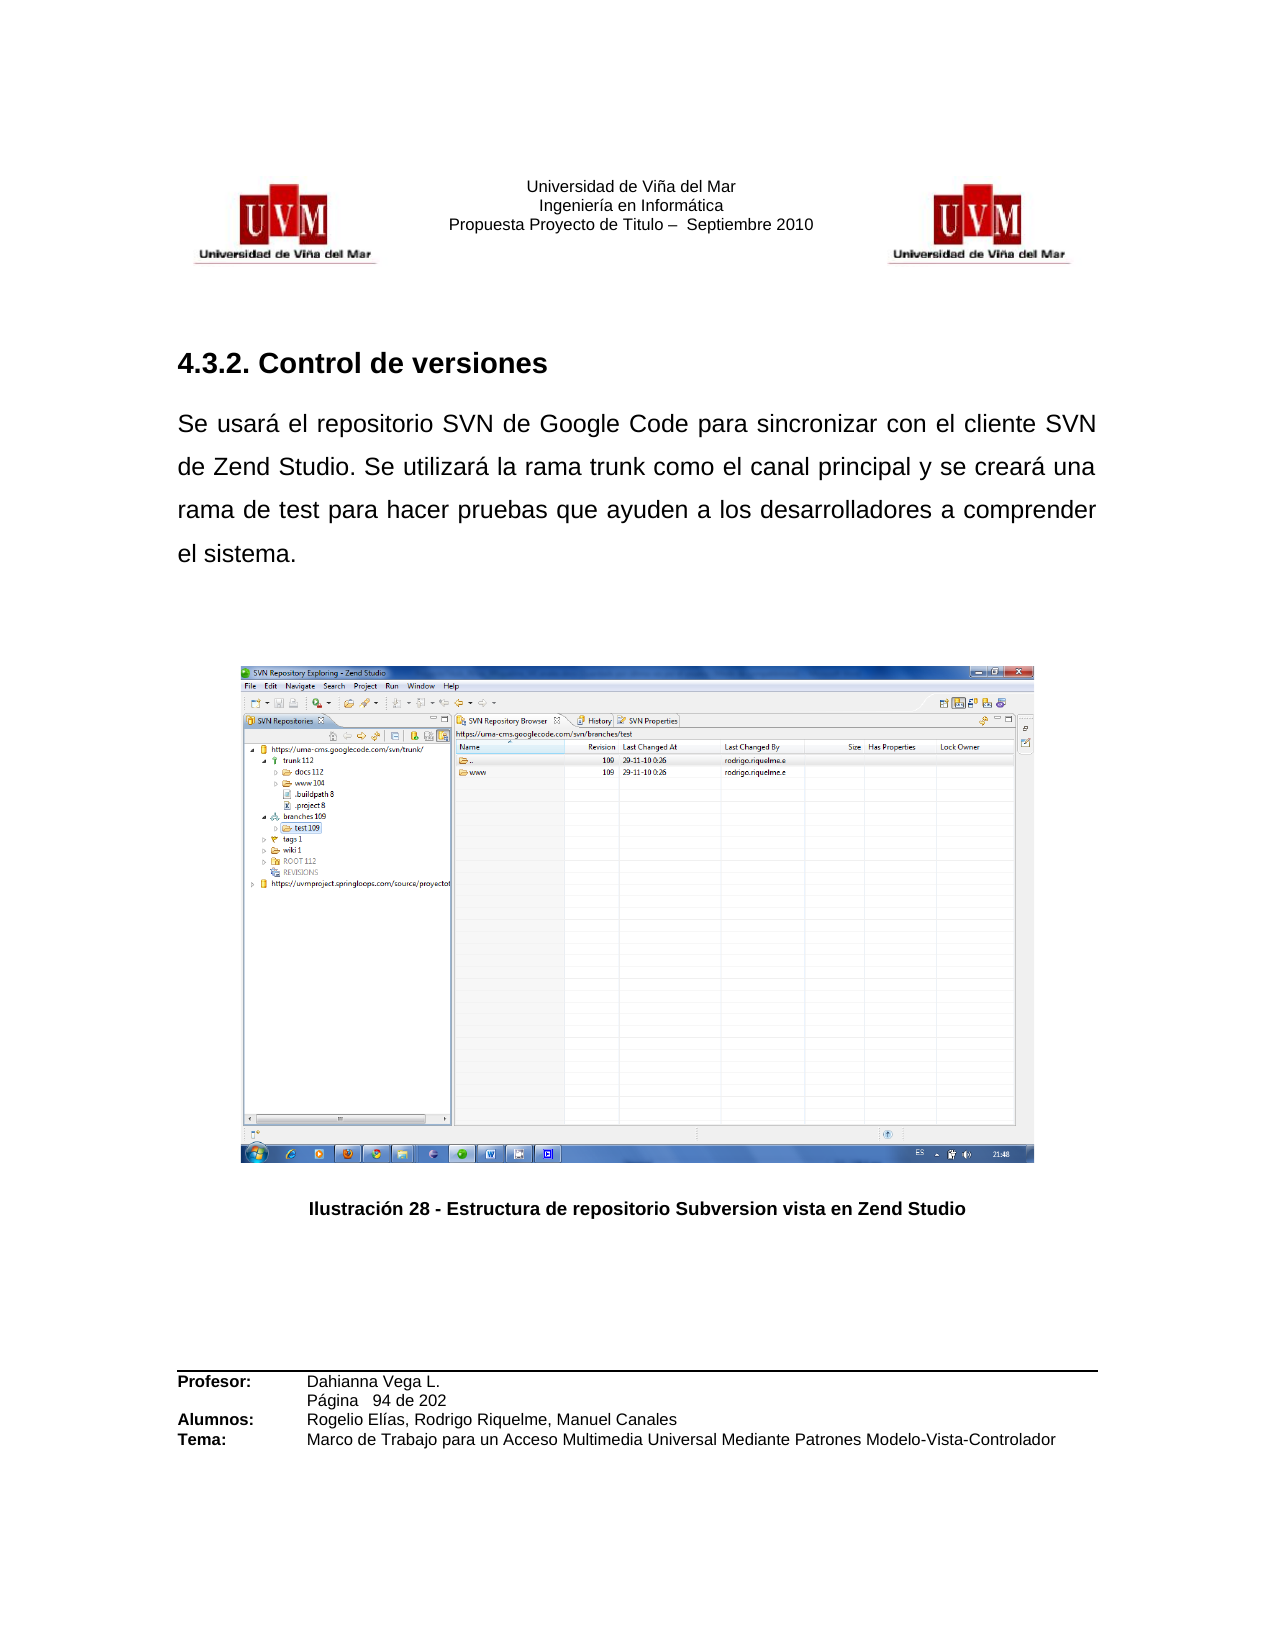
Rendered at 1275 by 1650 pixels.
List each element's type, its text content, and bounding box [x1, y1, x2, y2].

picture [871, 176, 1084, 267]
subtitle 4.3.2. Control de versiones [177, 346, 1098, 380]
text Ilustración 28 - Estructura de repositorio Subversion vista en Zend Studio [177, 1198, 1098, 1219]
picture [240, 666, 1035, 1163]
text Se usará el repositorio SVN de Google Code para sincronizar con el cliente SVN de Zend Studio. Se utilizará la rama trunk como el canal principal y se creará una rama de test para hacer pruebas que ayuden a los desarrolladores a comprender el sistema. [177, 409, 1098, 567]
picture [177, 176, 390, 267]
